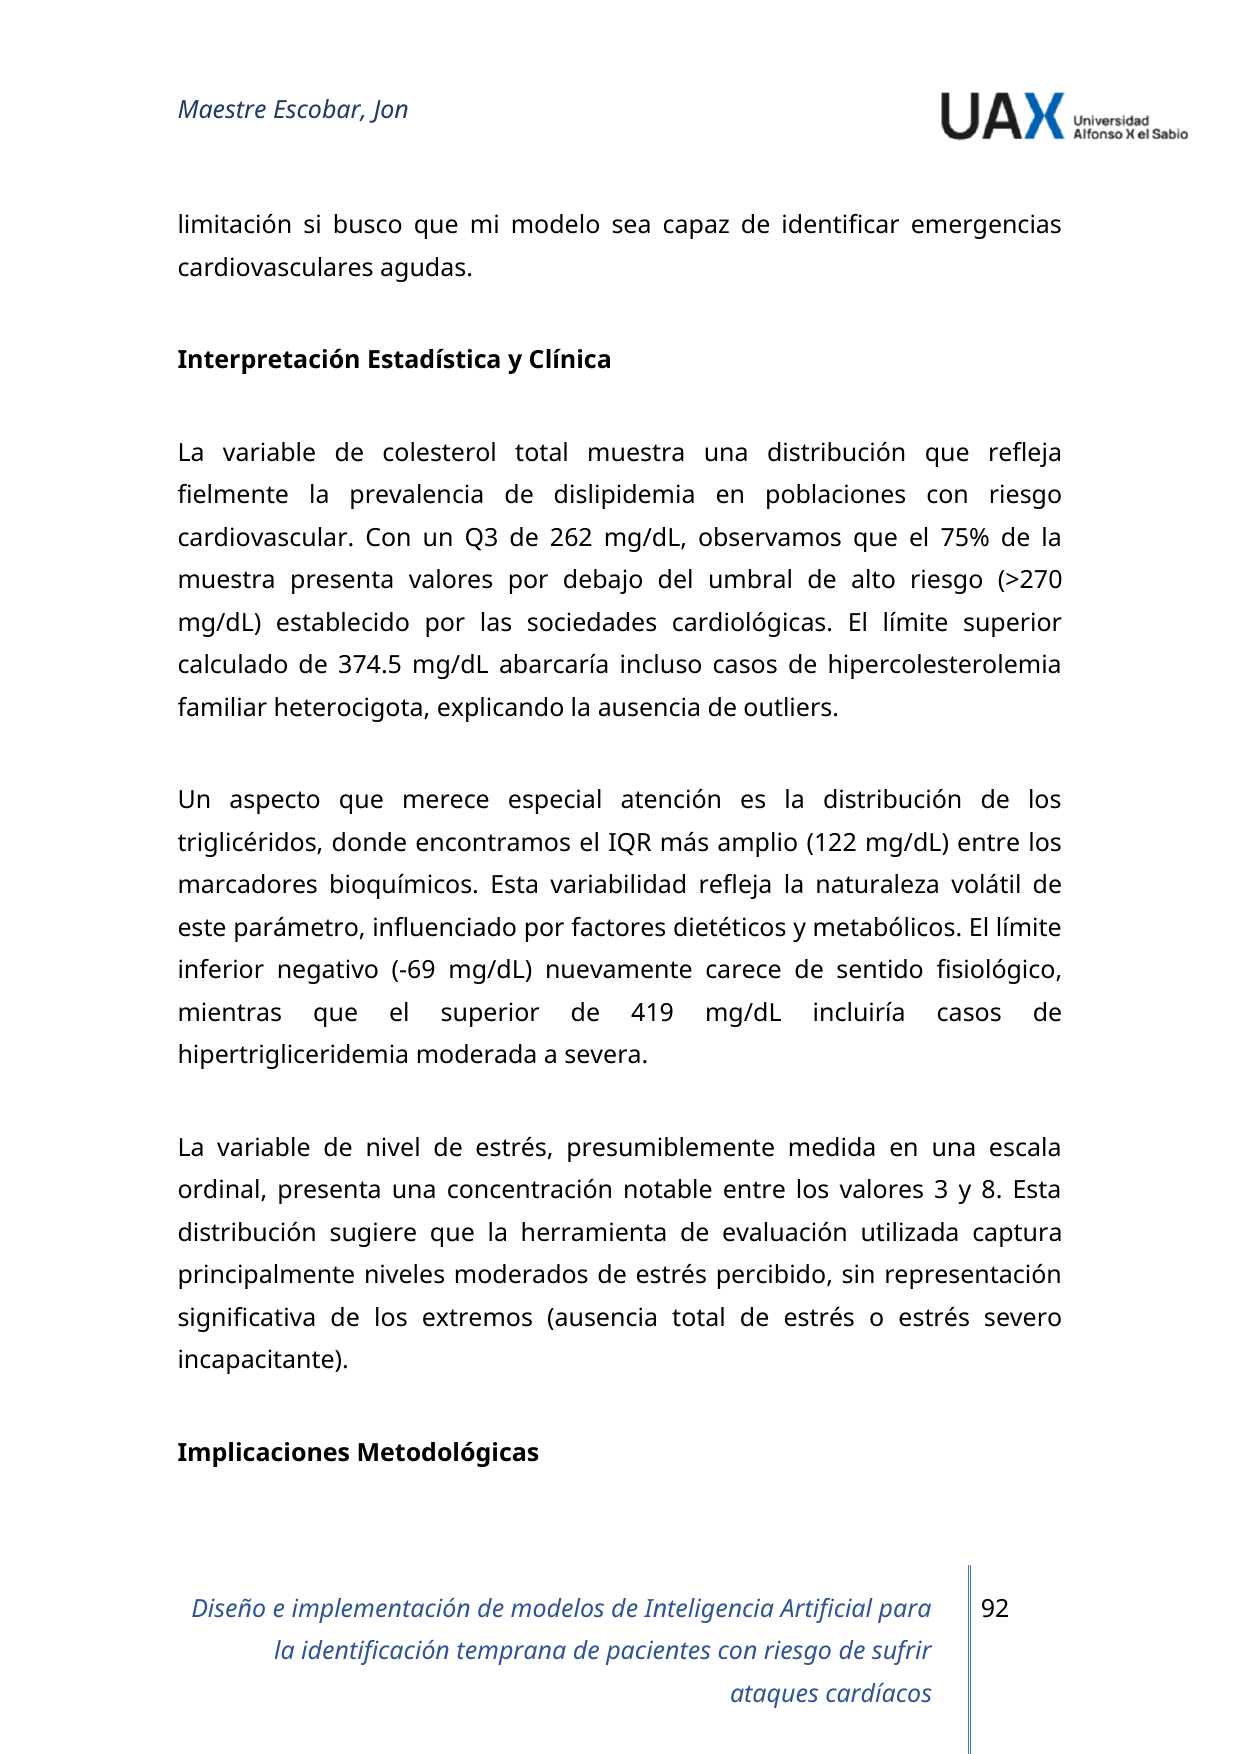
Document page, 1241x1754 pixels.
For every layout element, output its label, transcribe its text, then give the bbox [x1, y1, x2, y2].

text La variable de nivel de estrés, presumiblemente medida en una escala ordinal, presenta una concentración notable entre los valores 3 y 8. Esta distribución sugiere que la herramienta de evaluación utilizada captura principalmente niveles moderados de estrés percibido, sin representación significativa de los extremos (ausencia total de estrés o estrés severo incapacitante). [177, 1129, 1063, 1376]
text Interpretación Estadística y Clínica [177, 342, 1063, 376]
text Un aspecto que merece especial atención es la distribución de los triglicéridos, donde encontramos el IQR más amplio (122 mg/dL) entre los marcadores bioquímicos. Esta variabilidad refleja la naturaleza volátil de este parámetro, influenciado por factores dietéticos y metabólicos. El límite inferior negativo (-69 mg/dL) nuevamente carece de sentido fisiológico, mientras que el superior de 419 mg/dL incluiría casos de hipertrigliceridemia moderada a severa. [177, 782, 1063, 1071]
text La variable de colesterol total muestra una distribución que refleja fielmente la prevalencia de dislipidemia en poblaciones con riesgo cardiovascular. Con un Q3 de 262 mg/dL, observamos que el 75% de la muestra presenta valores por debajo del umbral de alto riesgo (>270 mg/dL) establecido por las sociedades cardiológicas. El límite superior calculado de 374.5 mg/dL abarcaría incluso casos de hipercolesterolemia familiar heterocigota, explicando la ausencia de outliers. [177, 434, 1063, 723]
picture [940, 89, 1192, 144]
text Implicaciones Metodológicas [177, 1434, 1063, 1468]
